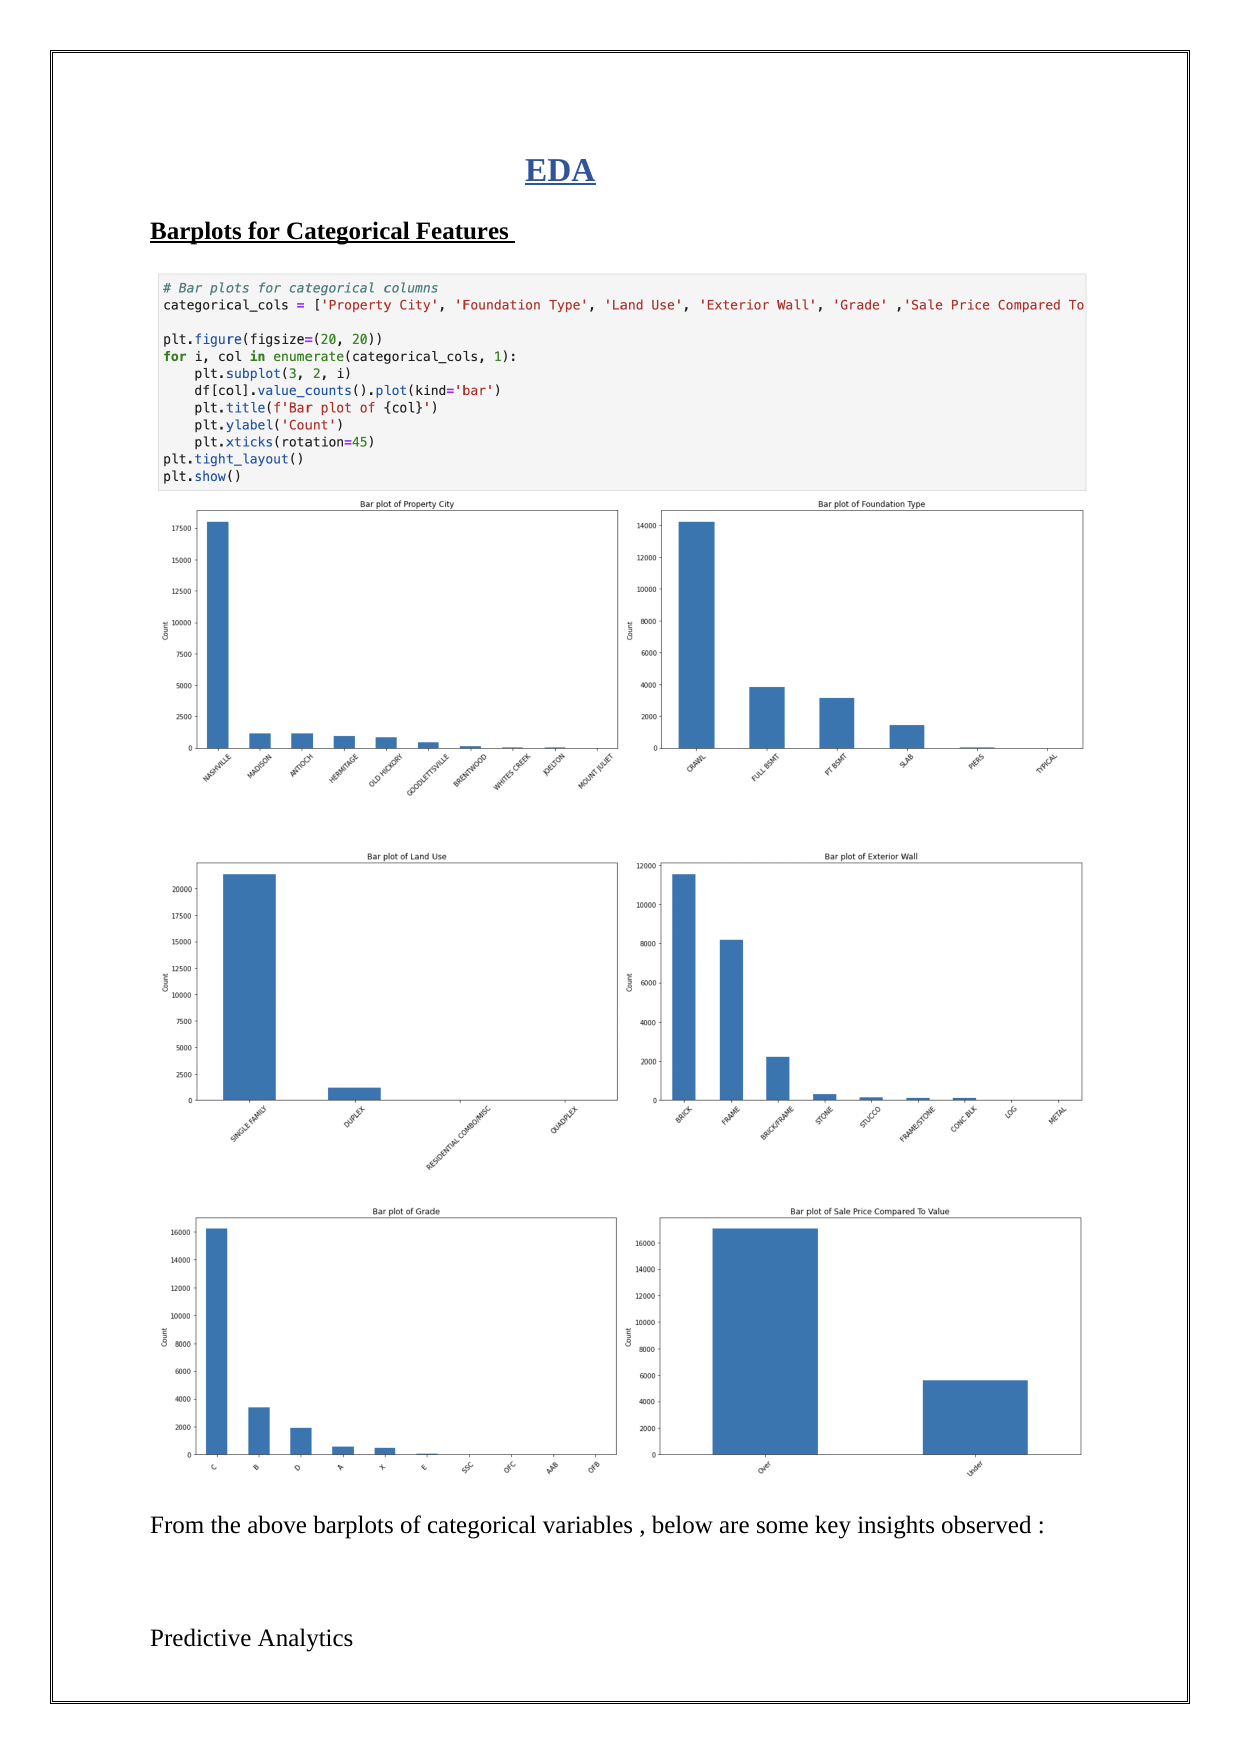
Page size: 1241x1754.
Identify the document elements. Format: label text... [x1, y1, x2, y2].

picture [150, 835, 1091, 1173]
list EDA [450, 150, 1090, 188]
picture [150, 272, 1092, 808]
text From the above barplots of categorical variables , below are some key insights observed : [150, 1510, 1090, 1539]
text Barplots for Categorical Features [150, 216, 1090, 245]
picture [150, 1199, 1091, 1483]
